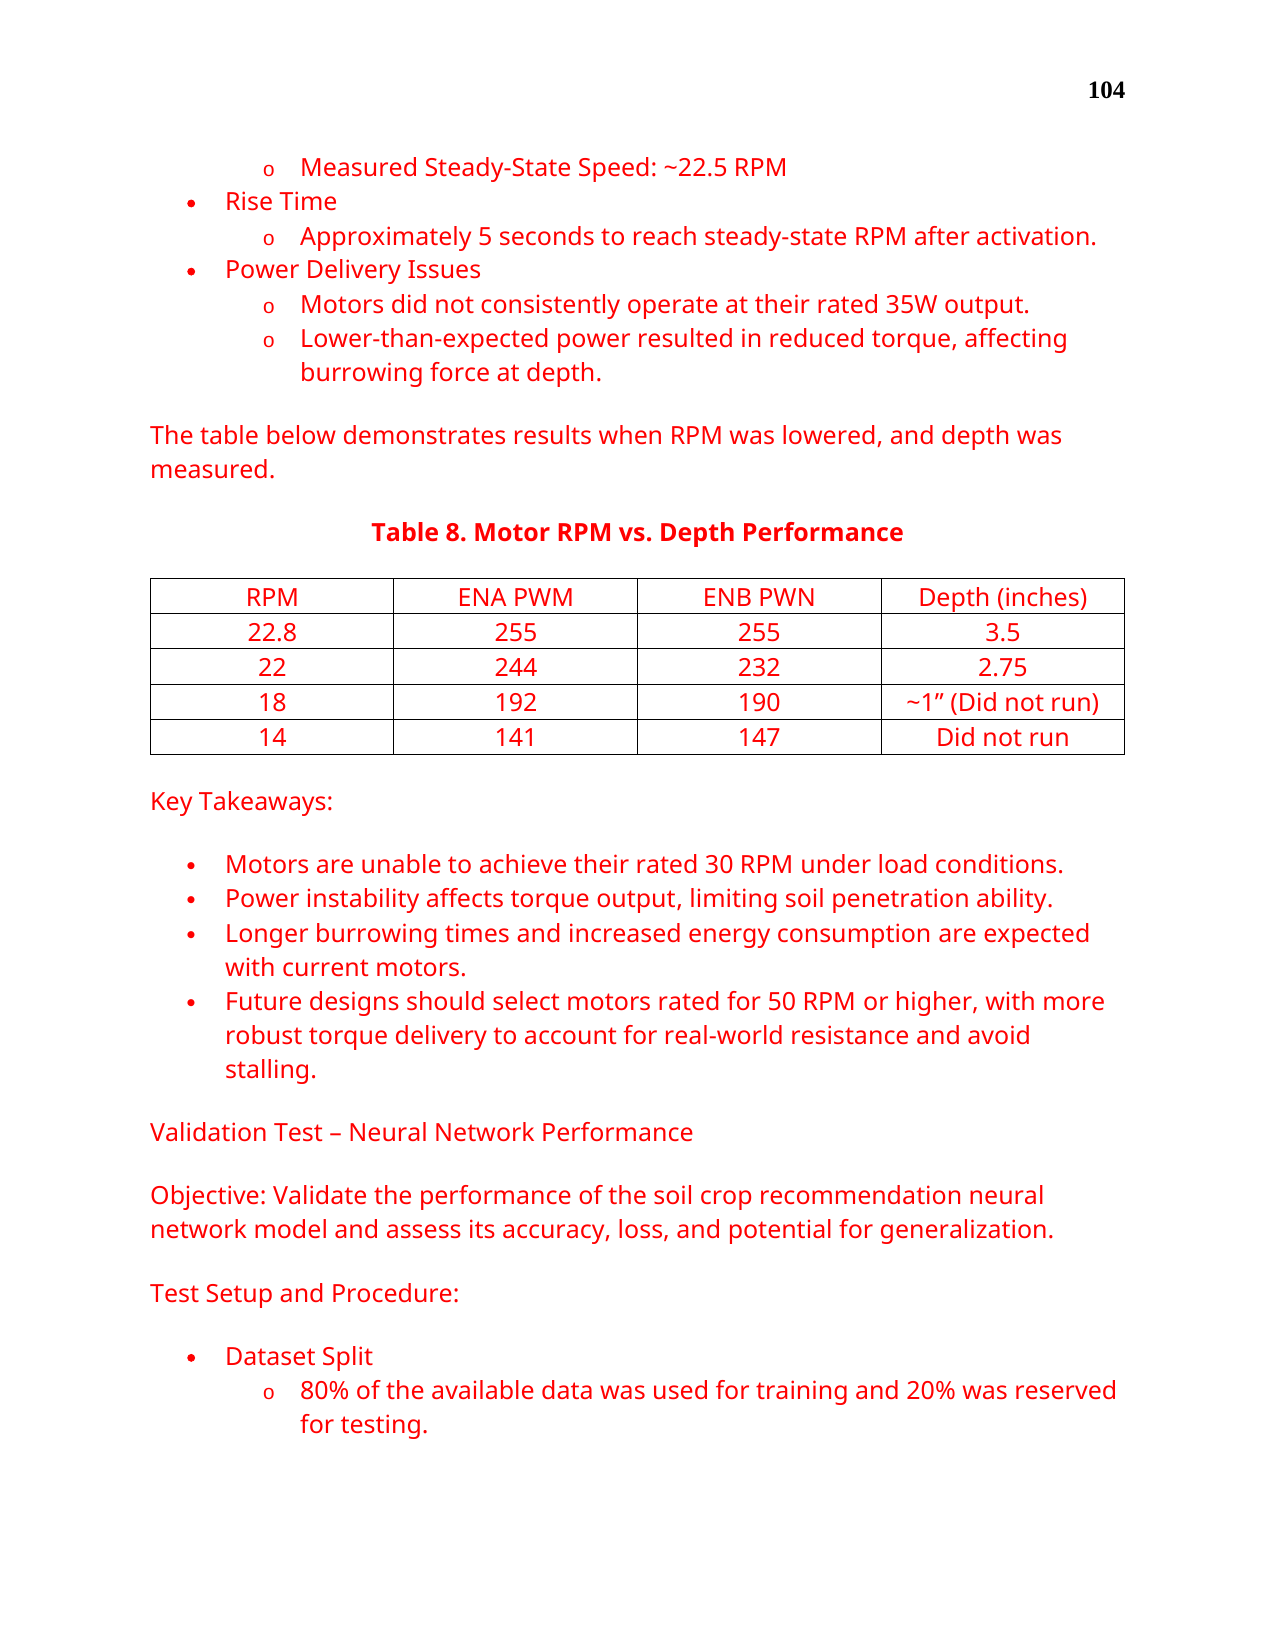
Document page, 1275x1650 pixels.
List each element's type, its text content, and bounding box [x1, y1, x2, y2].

table_cell 22.8 [151, 614, 393, 648]
text Validation Test – Neural Network Performance [150, 1115, 1125, 1149]
table_header RPM [151, 579, 393, 613]
table_header Depth (inches) [882, 579, 1124, 613]
table_cell ~1” (Did not run) [882, 685, 1124, 718]
table_header ENB PWN [638, 579, 881, 613]
list Longer burrowing times and increased energy consumption are expected with current motors. [187, 915, 1125, 983]
table_cell 232 [638, 649, 881, 683]
table_cell 255 [394, 614, 637, 648]
text Table 8. Motor RPM vs. Depth Performance [150, 515, 1125, 549]
text Test Setup and Procedure: [150, 1275, 1125, 1309]
table_cell 14 [151, 720, 393, 754]
text Key Takeaways: [150, 784, 1125, 818]
list Power instability affects torque output, limiting soil penetration ability. [187, 881, 1125, 915]
list Rise Time [187, 184, 1125, 218]
table_cell Did not run [882, 720, 1124, 754]
text Objective: Validate the performance of the soil crop recommendation neural network model and assess its accuracy, loss, and potential for generalization. [150, 1178, 1125, 1246]
list Motors are unable to achieve their rated 30 RPM under load conditions. [187, 847, 1125, 881]
table_cell 22 [151, 649, 393, 683]
list Measured Steady-State Speed: ~22.5 RPM [262, 150, 1125, 184]
list Future designs should select motors rated for 50 RPM or higher, with more robust torque delivery to account for real-world resistance and avoid stalling. [187, 983, 1125, 1086]
list Approximately 5 seconds to reach steady-state RPM after activation. [262, 218, 1125, 252]
list 80% of the available data was used for training and 20% was reserved for testing. [262, 1372, 1125, 1441]
list Lower-than-expected power resulted in reduced torque, affecting burrowing force at depth. [262, 320, 1125, 388]
table_cell 18 [151, 685, 393, 718]
table_cell 192 [394, 685, 637, 718]
table_cell 141 [394, 720, 637, 754]
table_cell 190 [638, 685, 881, 718]
table_cell 2.75 [882, 649, 1124, 683]
text The table below demonstrates results when RPM was lowered, and depth was measured. [150, 418, 1125, 486]
table_cell 255 [638, 614, 881, 648]
table_header ENA PWM [394, 579, 637, 613]
table_cell 3.5 [882, 614, 1124, 648]
list Dataset Split [187, 1338, 1125, 1372]
list Power Delivery Issues [187, 252, 1125, 286]
table_cell 244 [394, 649, 637, 683]
list Motors did not consistently operate at their rated 35W output. [262, 286, 1125, 320]
table_cell 147 [638, 720, 881, 754]
